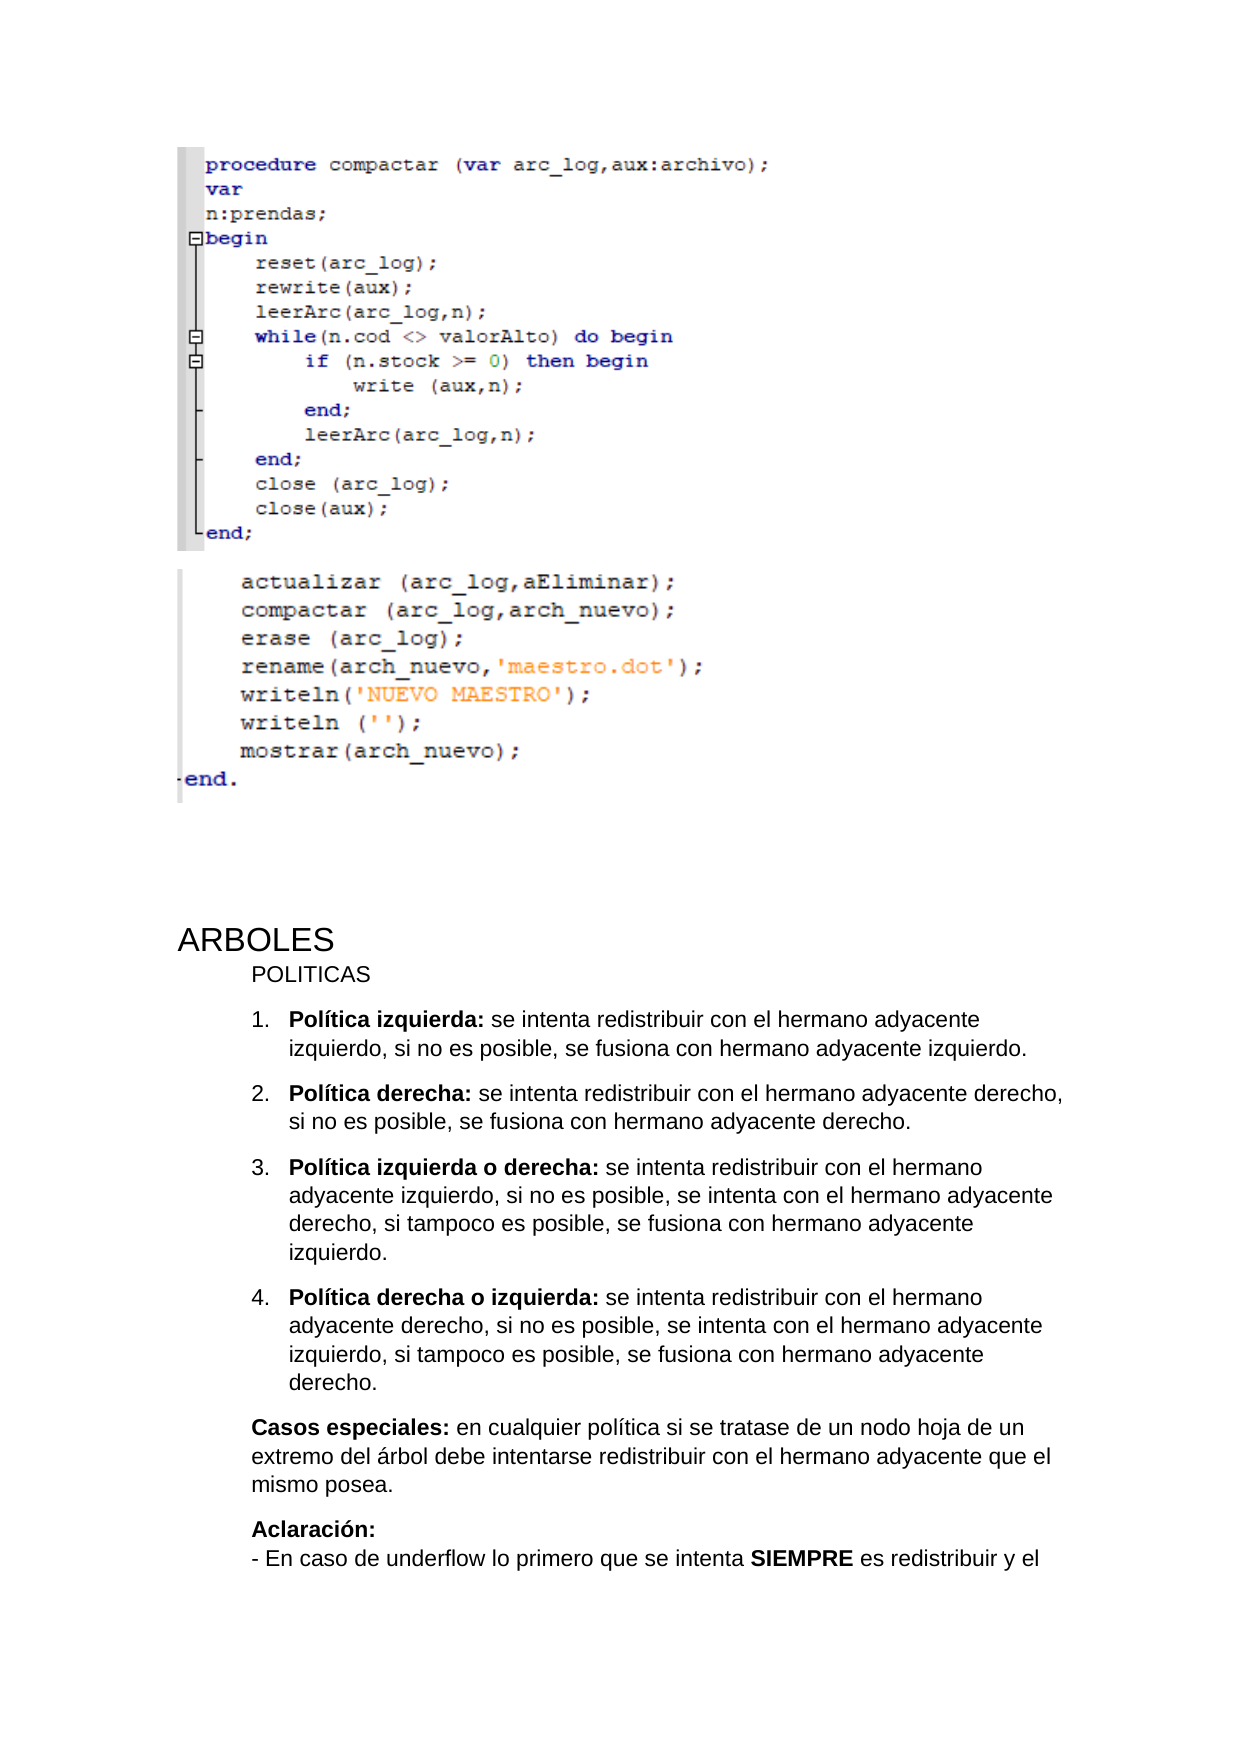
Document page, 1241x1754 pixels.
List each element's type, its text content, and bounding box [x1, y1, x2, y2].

picture [177, 147, 803, 551]
picture [177, 569, 844, 803]
text Casos especiales: en cualquier política si se tratase de un nodo hoja de un extremo del árbol debe intentarse redistribuir con el hermano adyacente que el mismo posea. [251, 1414, 1063, 1497]
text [251, 1516, 1063, 1571]
text POLITICAS [251, 961, 1063, 988]
subtitle ARBOLES [177, 920, 1063, 958]
list Política derecha: se intenta redistribuir con el hermano adyacente derecho, si no es posible, se fusiona con hermano adyacente derecho. [251, 1080, 1063, 1135]
list Política derecha o izquierda: se intenta redistribuir con el hermano adyacente derecho, si no es posible, se intenta con el hermano adyacente izquierdo, si tampoco es posible, se fusiona con hermano adyacente derecho. [251, 1284, 1063, 1396]
list Política izquierda o derecha: se intenta redistribuir con el hermano adyacente izquierdo, si no es posible, se intenta con el hermano adyacente derecho, si tampoco es posible, se fusiona con hermano adyacente izquierdo. [251, 1153, 1063, 1265]
list Política izquierda: se intenta redistribuir con el hermano adyacente izquierdo, si no es posible, se fusiona con hermano adyacente izquierdo. [251, 1006, 1063, 1061]
